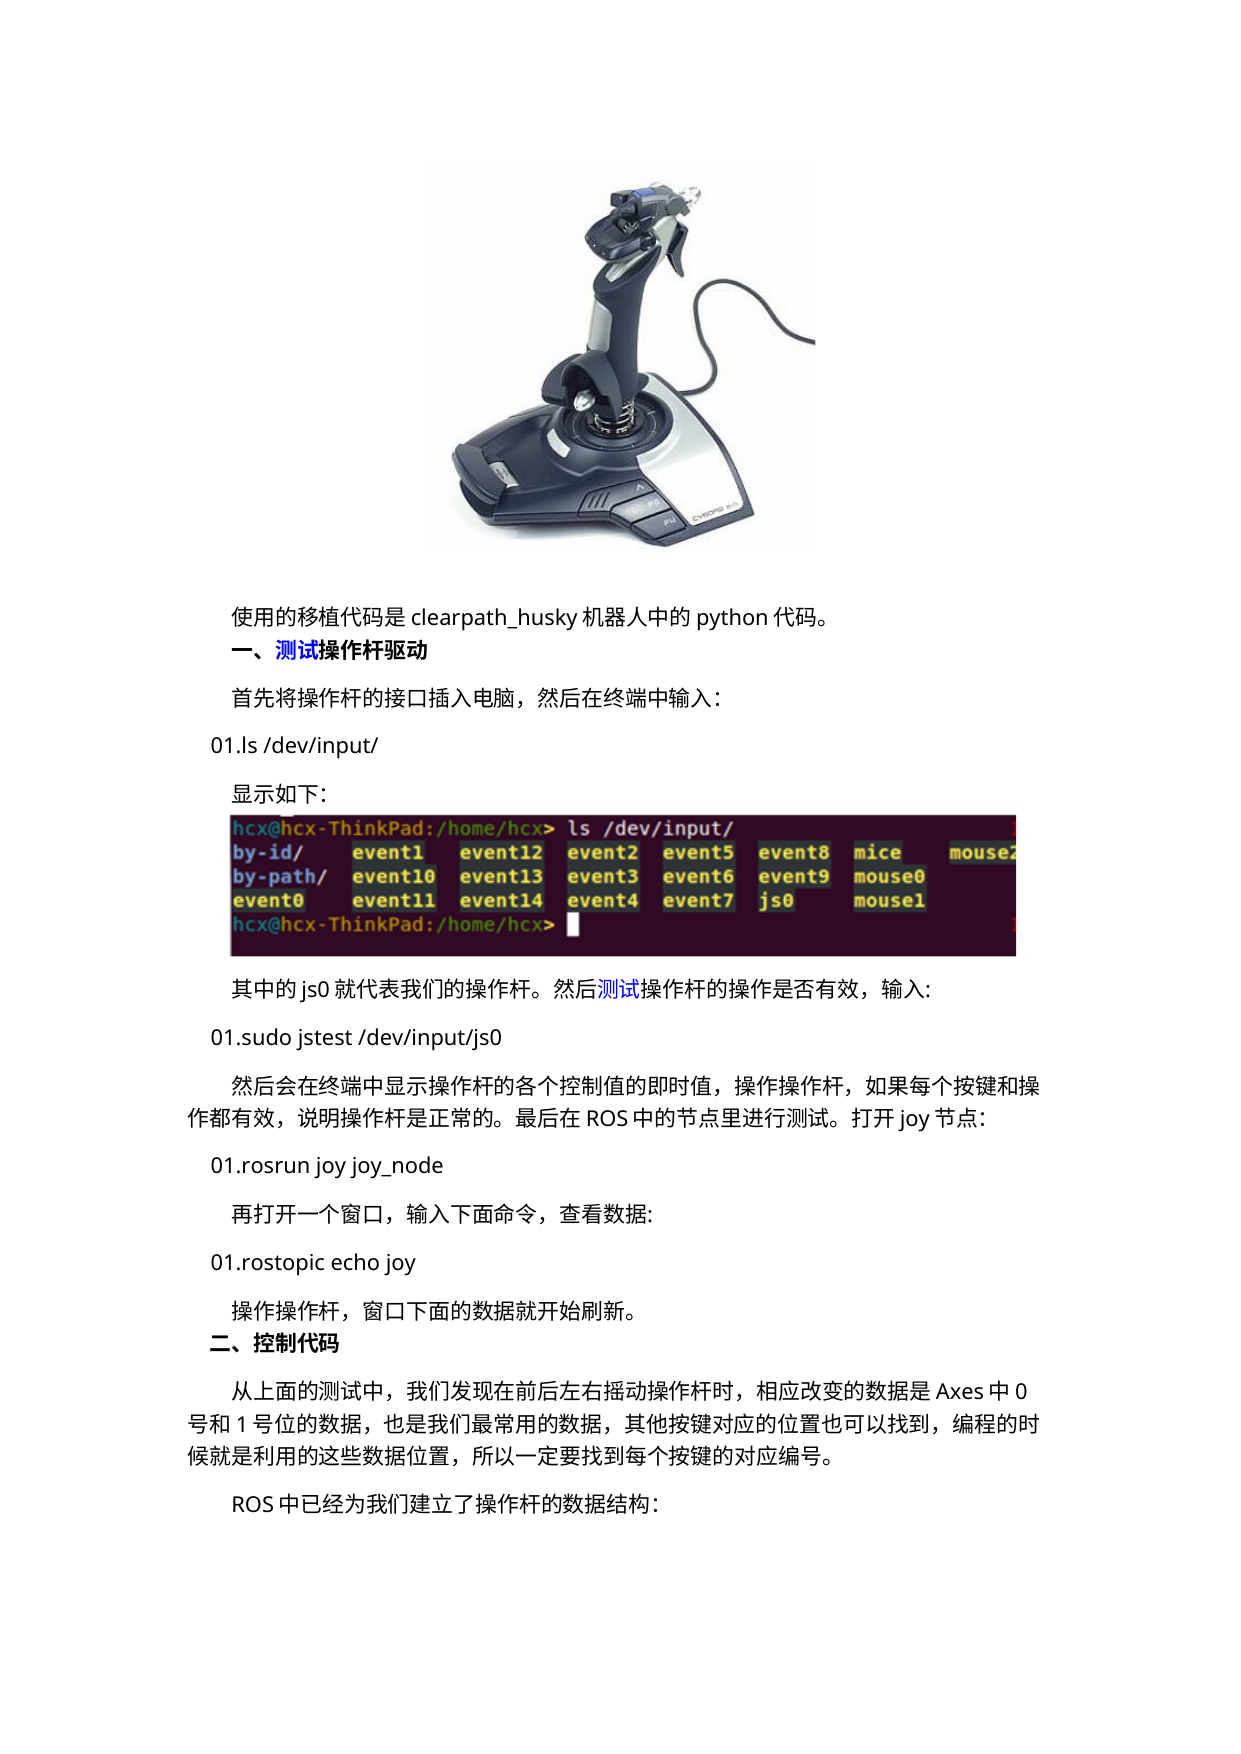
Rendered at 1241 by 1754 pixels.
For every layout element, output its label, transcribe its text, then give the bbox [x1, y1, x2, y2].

picture [224, 809, 1017, 966]
text ROS中已经为我们建立了操作杆的数据结构： [187, 1487, 1053, 1519]
text 再打开一个窗口，输入下面命令，查看数据: [187, 1197, 1053, 1229]
text 其中的js0就代表我们的操作杆。然后测试操作杆的操作是否有效，输入: [187, 972, 1053, 1004]
text 首先将操作杆的接口插入电脑，然后在终端中输入： [187, 681, 1053, 713]
text 使用的移植代码是clearpath_husky机器人中的python代码。 [187, 600, 1053, 633]
text 从上面的测试中，我们发现在前后左右摇动操作杆时，相应改变的数据是Axes中0号和1号位的数据，也是我们最常用的数据，其他按键对应的位置也可以找到，编程的时候就是利用的这些数据位置，所以一定要找到每个按键的对应编号。 [187, 1374, 1053, 1471]
text 二、控制代码 [187, 1326, 1053, 1358]
text 01.ls /dev/input/ [187, 729, 1053, 761]
text 显示如下： [187, 777, 1053, 809]
text 01.rostopic echo joy [187, 1245, 1053, 1278]
text 一、测试操作杆驱动 [187, 633, 1053, 665]
picture [424, 162, 816, 553]
text 01.rosrun joy joy_node [187, 1149, 1053, 1181]
text 然后会在终端中显示操作杆的各个控制值的即时值，操作操作杆，如果每个按键和操作都有效，说明操作杆是正常的。最后在ROS中的节点里进行测试。打开joy节点： [187, 1068, 1053, 1133]
text 操作操作杆，窗口下面的数据就开始刷新。 [187, 1293, 1053, 1326]
text 01.sudo jstest /dev/input/js0 [187, 1020, 1053, 1053]
